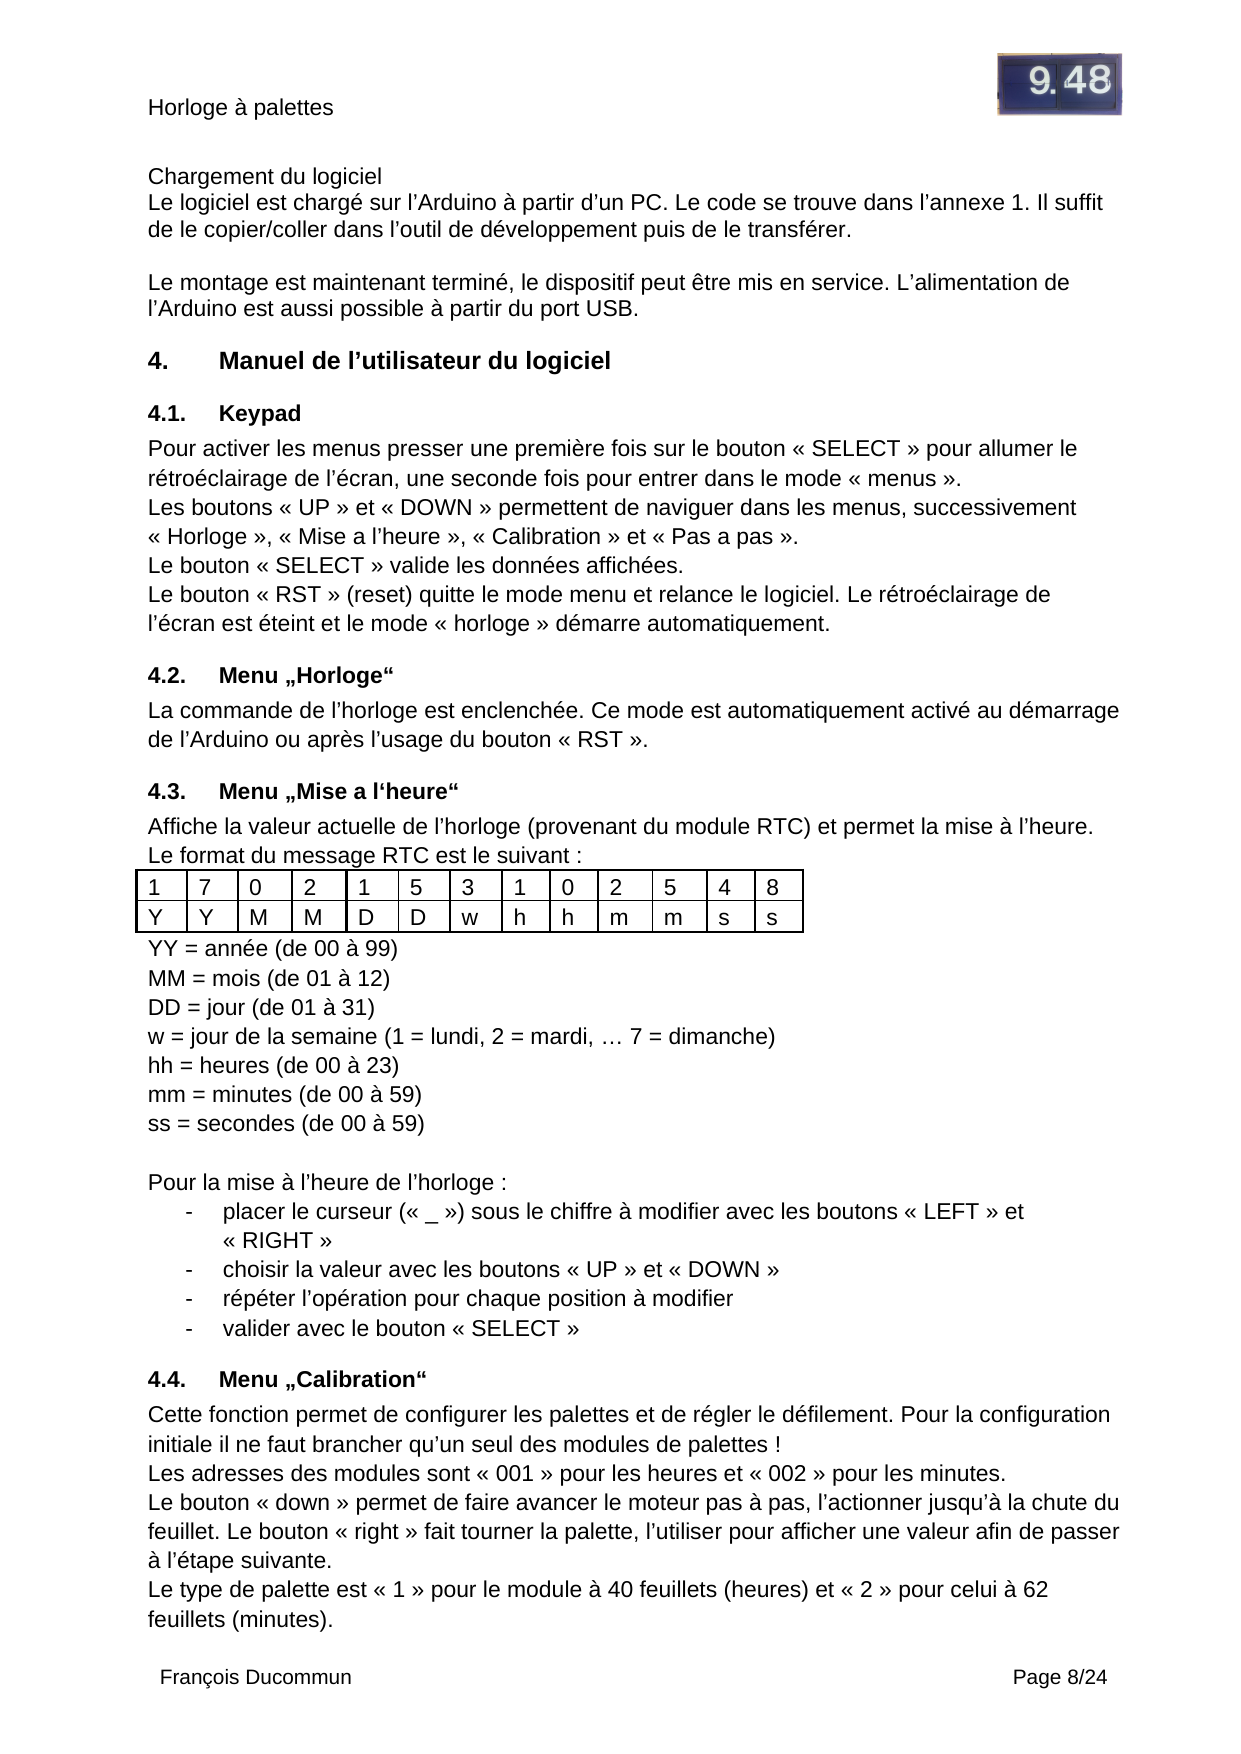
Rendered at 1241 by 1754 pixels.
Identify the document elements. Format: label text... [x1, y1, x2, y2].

table_header 5 [653, 871, 706, 900]
picture [997, 53, 1123, 116]
table_header 1 [138, 871, 186, 900]
table_cell m [599, 901, 652, 931]
table_header 3 [451, 871, 501, 900]
table_header 1 [348, 871, 398, 900]
table_cell M [293, 901, 345, 931]
text Pour activer les menus presser une première fois sur le bouton « SELECT » pour allumer le rétroéclairage de l’écran, une seconde fois pour entrer dans le mode « menus ». [148, 432, 1122, 491]
text w = jour de la semaine (1 = lundi, 2 = mardi, … 7 = dimanche) [148, 1020, 1122, 1049]
list placer le curseur (« _ ») sous le chiffre à modifier avec les boutons « LEFT » et « RIGHT » [185, 1195, 1122, 1253]
list valider avec le bouton « SELECT » [185, 1312, 1122, 1341]
table_cell M [239, 901, 291, 931]
table_cell h [551, 901, 597, 931]
text hh = heures (de 00 à 23) [148, 1049, 1122, 1078]
text Le type de palette est « 1 » pour le module à 40 feuillets (heures) et « 2 » pour celui à 62 feuillets (minutes). [148, 1573, 1122, 1632]
text Le bouton « SELECT » valide les données affichées. [148, 549, 1122, 578]
list répéter l’opération pour chaque position à modifier [185, 1283, 1122, 1312]
text DD = jour (de 01 à 31) [148, 991, 1122, 1020]
text Pour la mise à l’heure de l’horloge : [148, 1166, 1122, 1195]
list choisir la valeur avec les boutons « UP » et « DOWN » [185, 1253, 1122, 1283]
text MM = mois (de 01 à 12) [148, 962, 1122, 991]
table_cell m [653, 901, 706, 931]
table_header 1 [503, 871, 549, 900]
table_header 4 [708, 871, 754, 900]
table_cell Y [188, 901, 237, 931]
table_cell w [451, 901, 501, 931]
table_cell D [399, 901, 449, 931]
text Le logiciel est chargé sur l’Arduino à partir d’un PC. Le code se trouve dans l’annexe 1. Il suffit de le copier/coller dans l’outil de développement puis de le transférer. [148, 189, 1122, 242]
table_cell Y [138, 901, 186, 931]
text La commande de l’horloge est enclenchée. Ce mode est automatiquement activé au démarrage de l’Arduino ou après l’usage du bouton « RST ». [148, 694, 1122, 753]
table_header 0 [239, 871, 291, 900]
text Affiche la valeur actuelle de l’horloge (provenant du module RTC) et permet la mise à l’heure. Le format du message RTC est le suivant : [148, 810, 1122, 868]
table_header 8 [756, 871, 802, 900]
text Les adresses des modules sont « 001 » pour les heures et « 002 » pour les minutes. [148, 1457, 1122, 1486]
text ss = secondes (de 00 à 59) [148, 1108, 1122, 1137]
text Le bouton « down » permet de faire avancer le moteur pas à pas, l’actionner jusqu’à la chute du feuillet. Le bouton « right » fait tourner la palette, l’utiliser pour afficher une valeur afin de passer à l’étape suivante. [148, 1486, 1122, 1573]
table_cell s [756, 901, 802, 931]
text Le montage est maintenant terminé, le dispositif peut être mis en service. L’alimentation de l’Arduino est aussi possible à partir du port USB. [148, 268, 1122, 321]
text Le bouton « RST » (reset) quitte le mode menu et relance le logiciel. Le rétroéclairage de l’écran est éteint et le mode « horloge » démarre automatiquement. [148, 578, 1122, 637]
subtitle Menu „Mise a l‘heure“ [148, 778, 1122, 804]
subtitle Menu „Calibration“ [148, 1366, 1122, 1392]
subtitle Menu „Horloge“ [148, 662, 1122, 688]
subtitle Keypad [148, 400, 1122, 426]
table_header 0 [551, 871, 597, 900]
text Chargement du logiciel [148, 160, 1122, 189]
table_cell h [503, 901, 549, 931]
table_cell D [348, 901, 398, 931]
table_header 5 [399, 871, 449, 900]
table_header 2 [293, 871, 345, 900]
table_header 7 [188, 871, 237, 900]
text Les boutons « UP » et « DOWN » permettent de naviguer dans les menus, successivement « Horloge », « Mise a l’heure », « Calibration » et « Pas a pas ». [148, 491, 1122, 549]
subtitle Manuel de l’utilisateur du logiciel [148, 346, 1122, 375]
table_header 2 [599, 871, 652, 900]
text YY = année (de 00 à 99) [148, 933, 1122, 962]
table_cell s [708, 901, 754, 931]
text mm = minutes (de 00 à 59) [148, 1078, 1122, 1108]
text Cette fonction permet de configurer les palettes et de régler le défilement. Pour la configuration initiale il ne faut brancher qu’un seul des modules de palettes ! [148, 1398, 1122, 1457]
